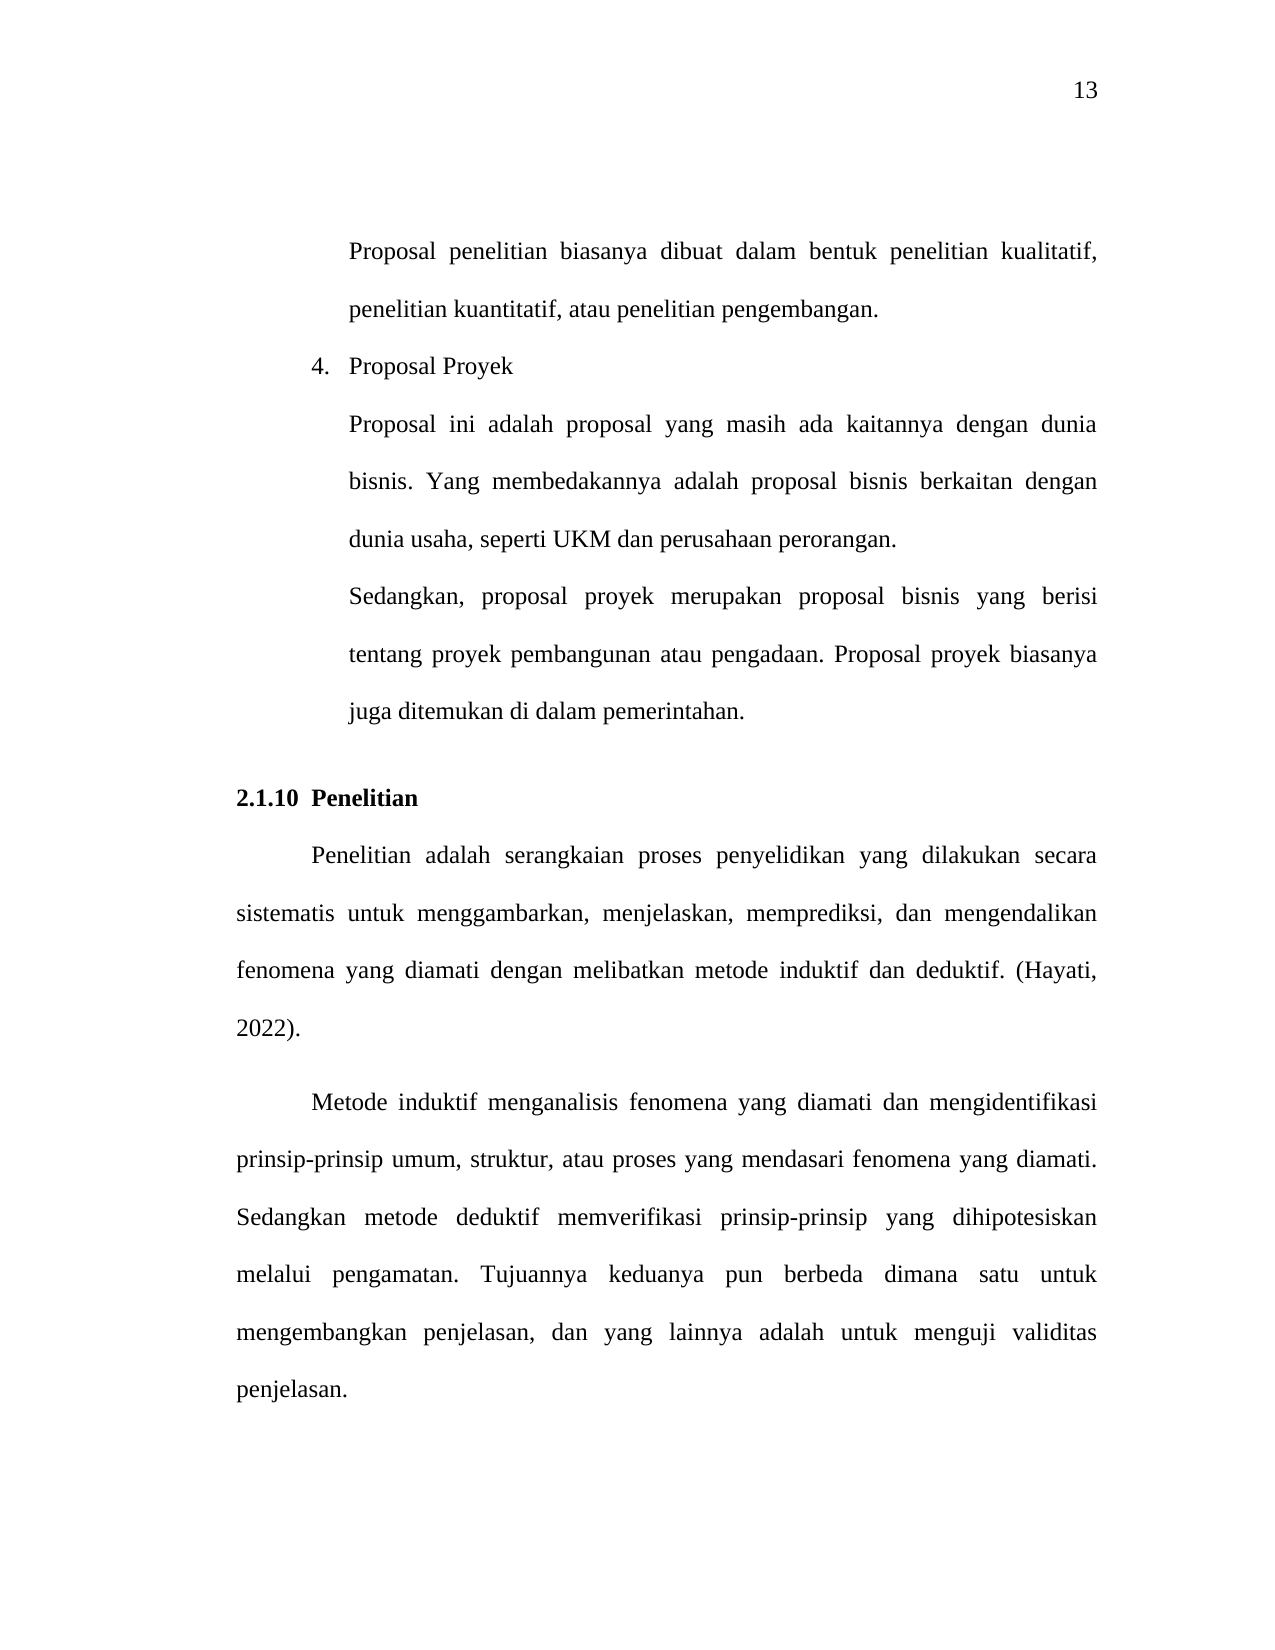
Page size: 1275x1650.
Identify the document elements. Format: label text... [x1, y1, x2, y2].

subtitle 2.1.10 Penelitian [236, 783, 1098, 812]
list Proposal penelitian biasanya dibuat dalam bentuk penelitian kualitatif, penelitian kuantitatif, atau penelitian pengembangan. [349, 236, 1098, 322]
text Penelitian adalah serangkaian proses penyelidikan yang dilakukan secara sistematis untuk menggambarkan, menjelaskan, memprediksi, dan mengendalikan fenomena yang diamati dengan melibatkan metode induktif dan deduktif. (Hayati, 2022). [236, 840, 1098, 1042]
text Metode induktif menganalisis fenomena yang diamati dan mengidentifikasi prinsip-prinsip umum, struktur, atau proses yang mendasari fenomena yang diamati. Sedangkan metode deduktif memverifikasi prinsip-prinsip yang dihipotesiskan melalui pengamatan. Tujuannya keduanya pun berbeda dimana satu untuk mengembangkan penjelasan, dan yang lainnya adalah untuk menguji validitas penjelasan. [236, 1087, 1098, 1403]
list Proposal Proyek [311, 351, 1098, 380]
list Proposal ini adalah proposal yang masih ada kaitannya dengan dunia bisnis. Yang membedakannya adalah proposal bisnis berkaitan dengan dunia usaha, seperti UKM dan perusahaan perorangan. [349, 409, 1098, 552]
list Sedangkan, proposal proyek merupakan proposal bisnis yang berisi tentang proyek pembangunan atau pengadaan. Proposal proyek biasanya juga ditemukan di dalam pemerintahan. [349, 581, 1098, 725]
